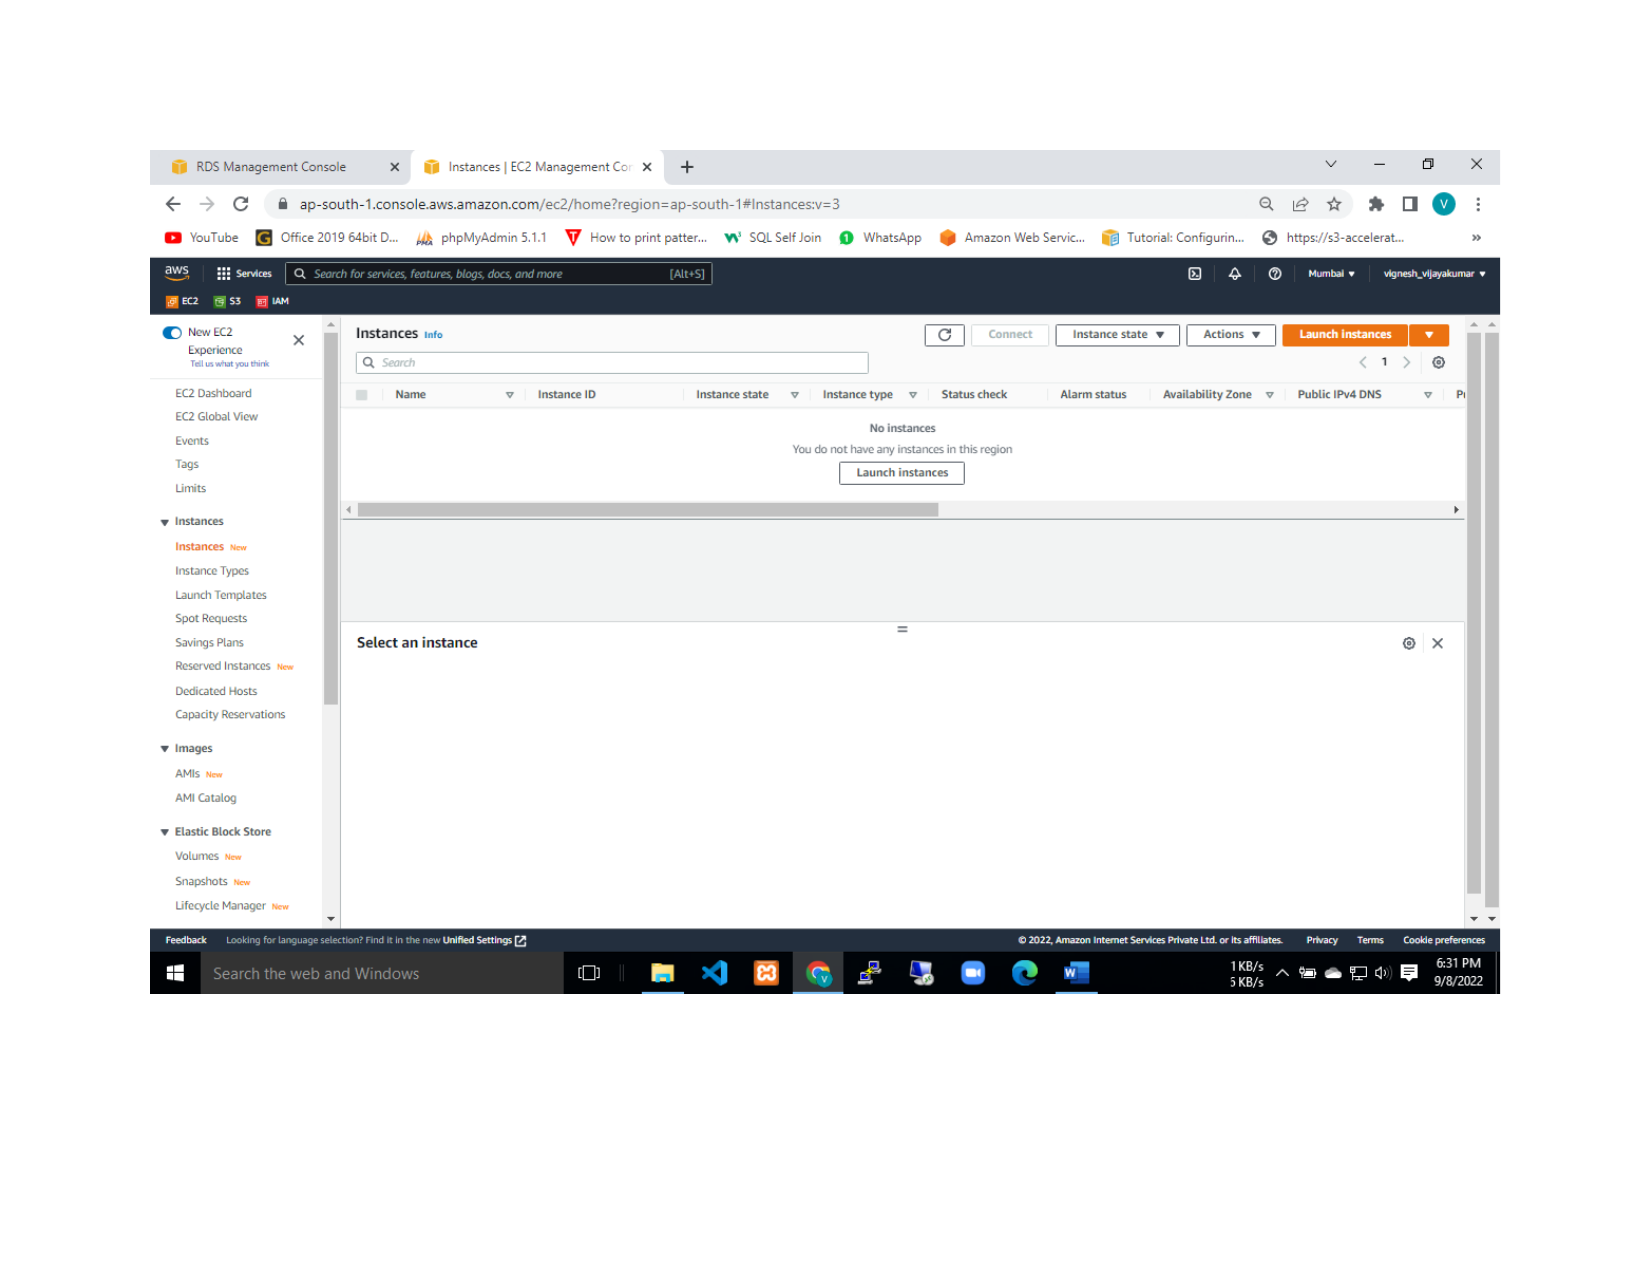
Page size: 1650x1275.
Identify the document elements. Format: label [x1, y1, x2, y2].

picture [150, 150, 1500, 994]
